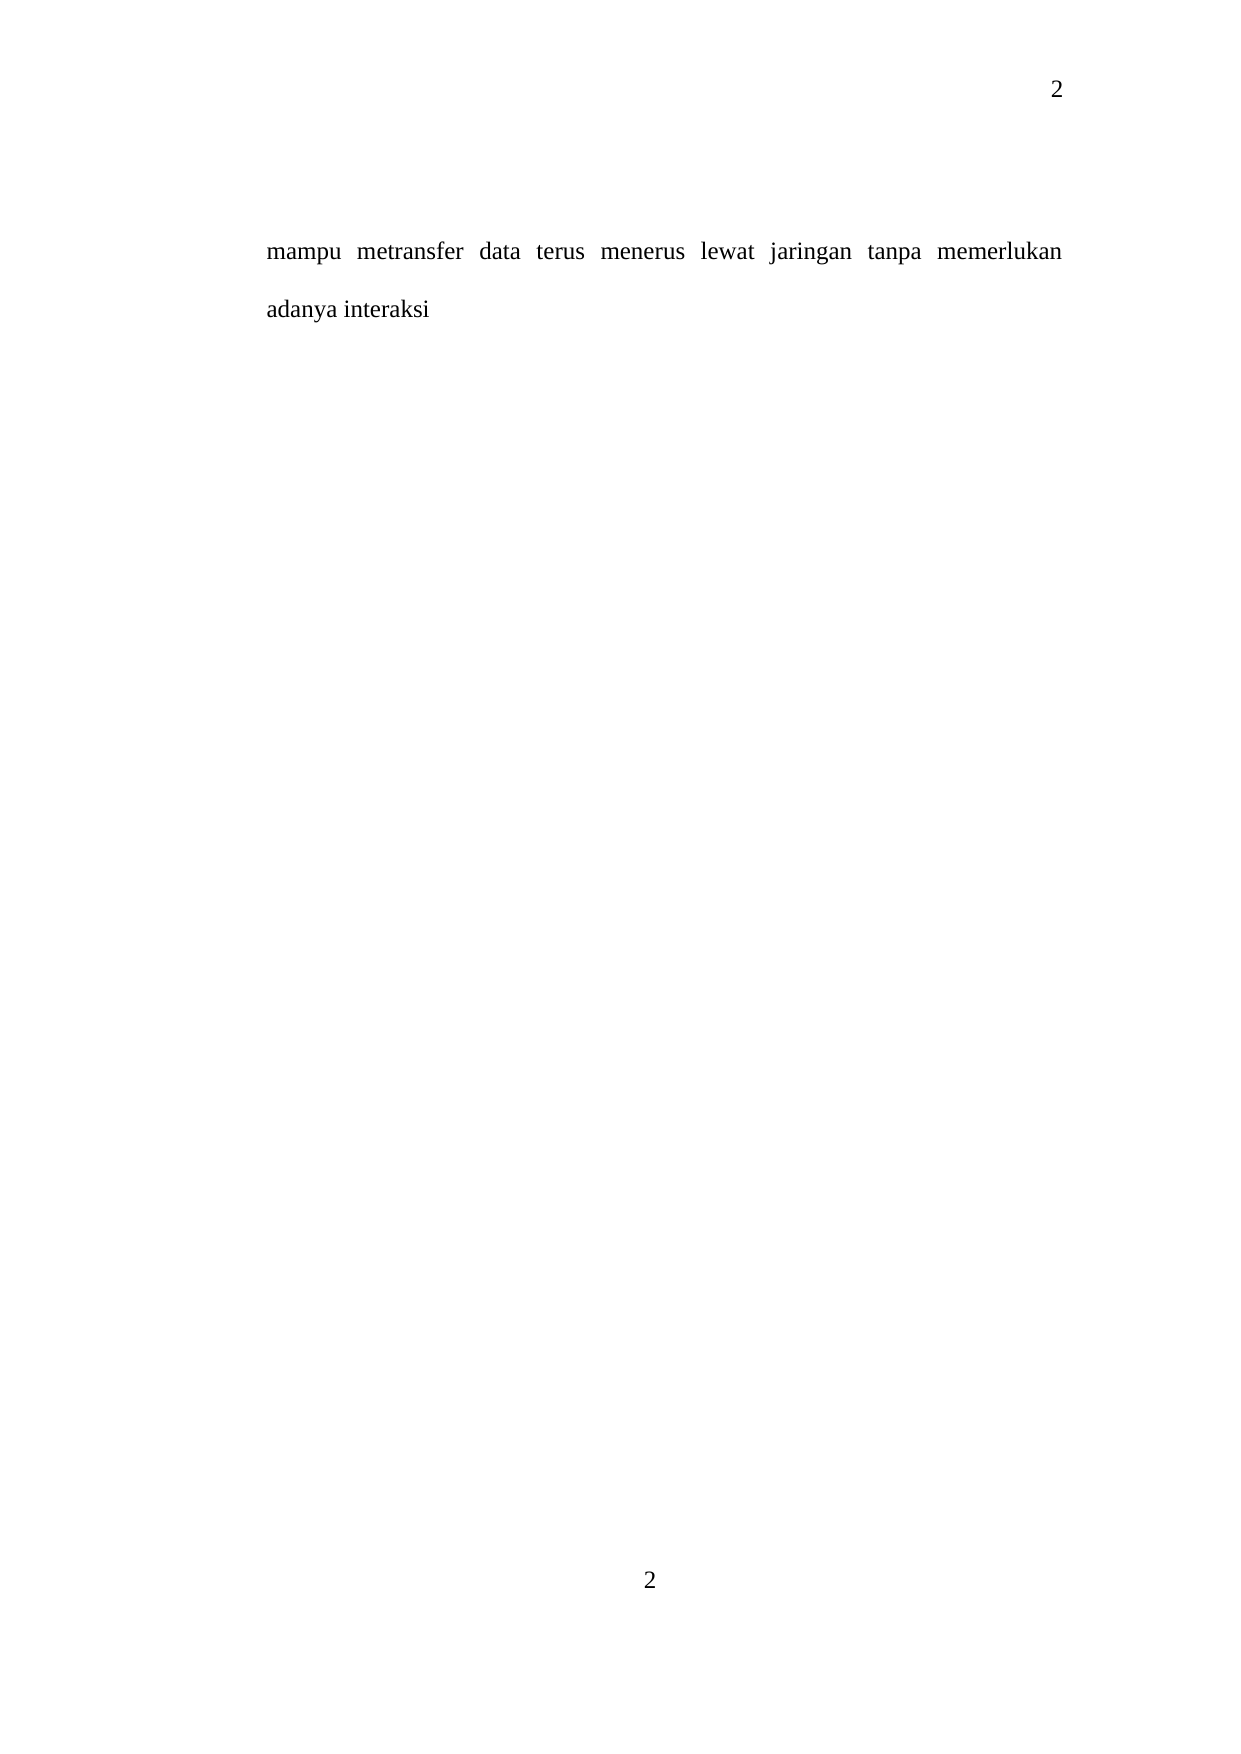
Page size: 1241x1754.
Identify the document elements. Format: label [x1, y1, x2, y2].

text [266, 236, 1063, 322]
